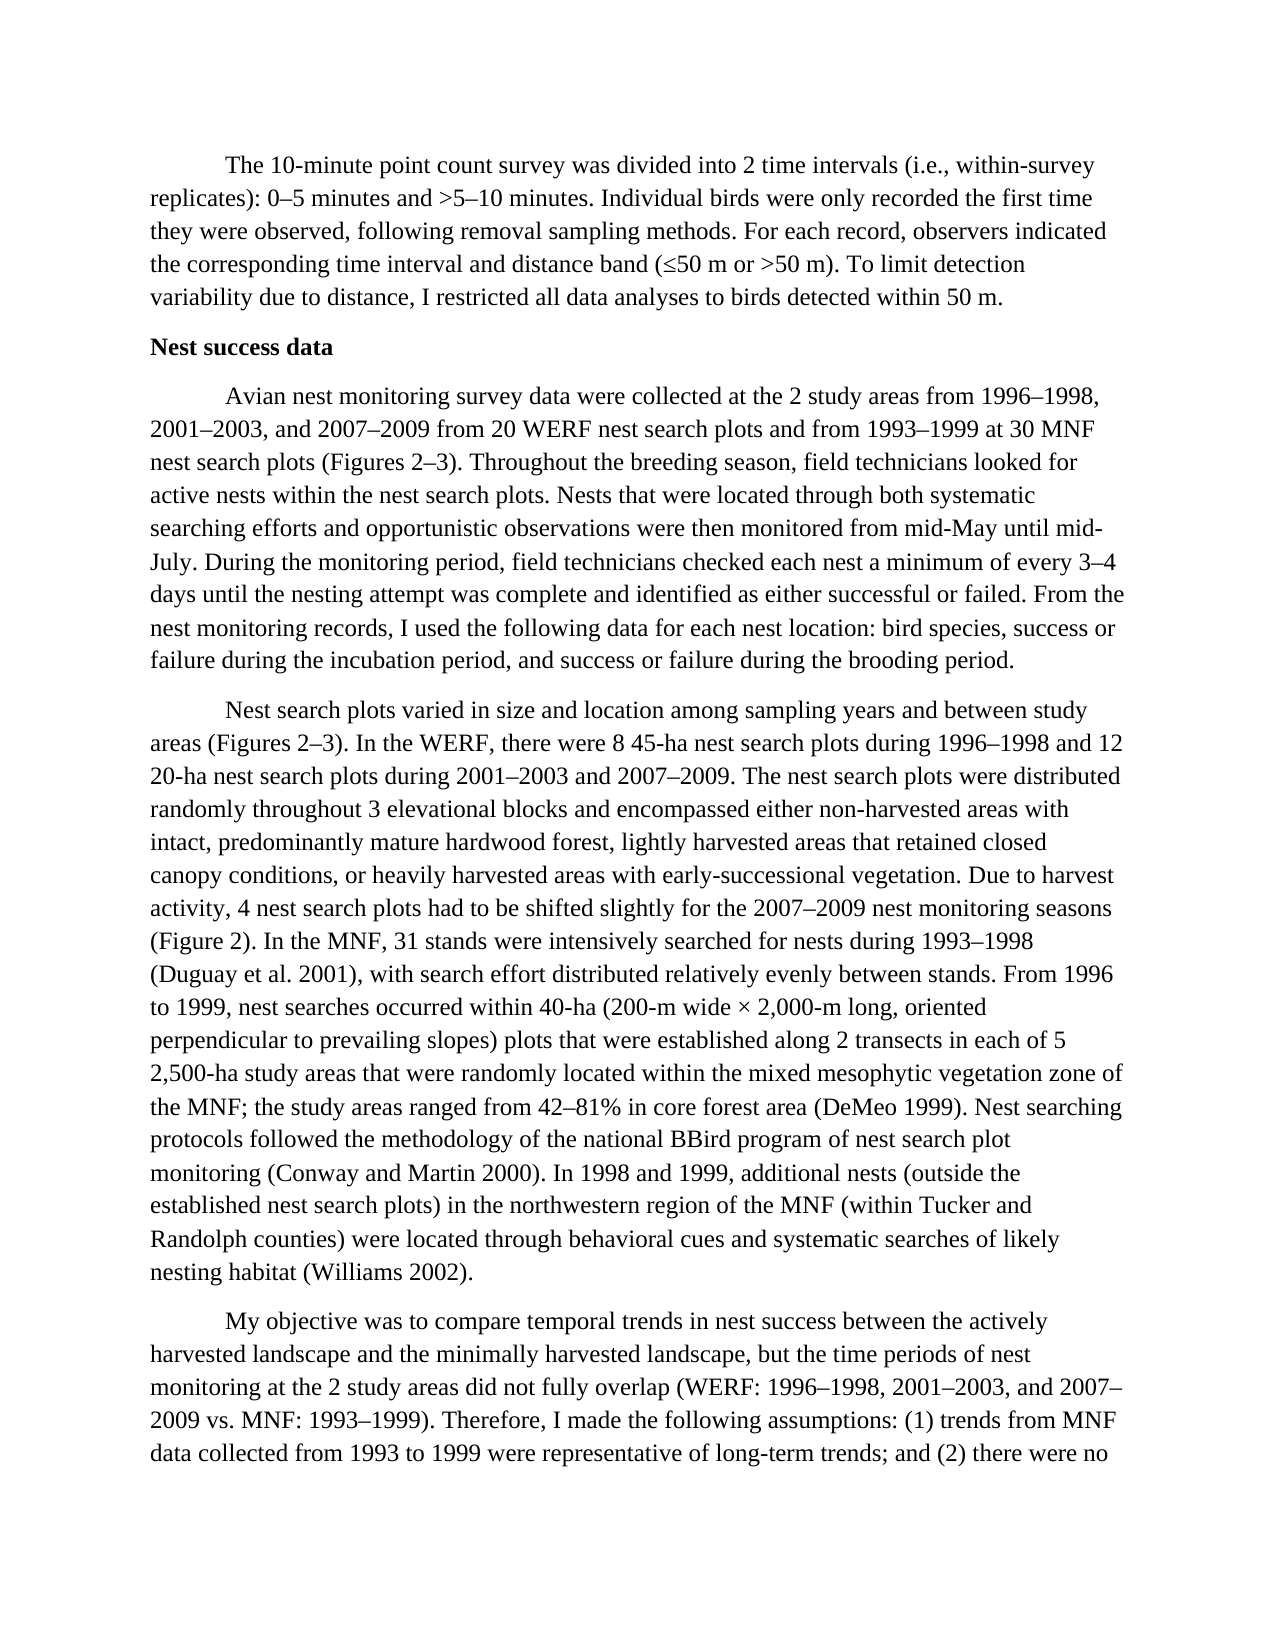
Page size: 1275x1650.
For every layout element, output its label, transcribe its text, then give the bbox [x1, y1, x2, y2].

text Avian nest monitoring survey data were collected at the 2 study areas from 1996–1998, 2001–2003, and 2007–2009 from 20 WERF nest search plots and from 1993–1999 at 30 MNF nest search plots (Figures 2–3). Throughout the breeding season, field technicians looked for active nests within the nest search plots. Nests that were located through both systematic searching efforts and opportunistic observations were then monitored from mid-May until mid-July. During the monitoring period, field technicians checked each nest a minimum of every 3–4 days until the nesting attempt was complete and identified as either successful or failed. From the nest monitoring records, I used the following data for each nest location: bird species, success or failure during the incubation period, and success or failure during the brooding period. [150, 381, 1125, 674]
text Nest search plots varied in size and location among sampling years and between study areas (Figures 2–3). In the WERF, there were 8 45-ha nest search plots during 1996–1998 and 12 20-ha nest search plots during 2001–2003 and 2007–2009. The nest search plots were distributed randomly throughout 3 elevational blocks and encompassed either non-harvested areas with intact, predominantly mature hardwood forest, lightly harvested areas that retained closed canopy conditions, or heavily harvested areas with early-successional vegetation. Due to harvest activity, 4 nest search plots had to be shifted slightly for the 2007–2009 nest monitoring seasons (Figure 2). In the MNF, 31 stands were intensively searched for nests during 1993–1998 (Duguay et al. 2001), with search effort distributed relatively evenly between stands. From 1996 to 1999, nest searches occurred within 40-ha (200-m wide × 2,000-m long, oriented perpendicular to prevailing slopes) plots that were established along 2 transects in each of 5 2,500-ha study areas that were randomly located within the mixed mesophytic vegetation zone of the MNF; the study areas ranged from 42–81% in core forest area (DeMeo 1999). Nest searching protocols followed the methodology of the national BBird program of nest search plot monitoring (Conway and Martin 2000). In 1998 and 1999, additional nests (outside the established nest search plots) in the northwestern region of the MNF (within Tucker and Randolph counties) were located through behavioral cues and systematic searches of likely nesting habitat (Williams 2002). [150, 695, 1125, 1285]
text The 10-minute point count survey was divided into 2 time intervals (i.e., within-survey replicates): 0–5 minutes and >5–10 minutes. Individual birds were only recorded the first time they were observed, following removal sampling methods. For each record, observers indicated the corresponding time interval and distance band (≤50 m or >50 m). To limit detection variability due to distance, I restricted all data analyses to birds detected within 50 m. [150, 150, 1125, 311]
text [150, 1306, 1125, 1467]
text Nest success data [150, 332, 1125, 361]
